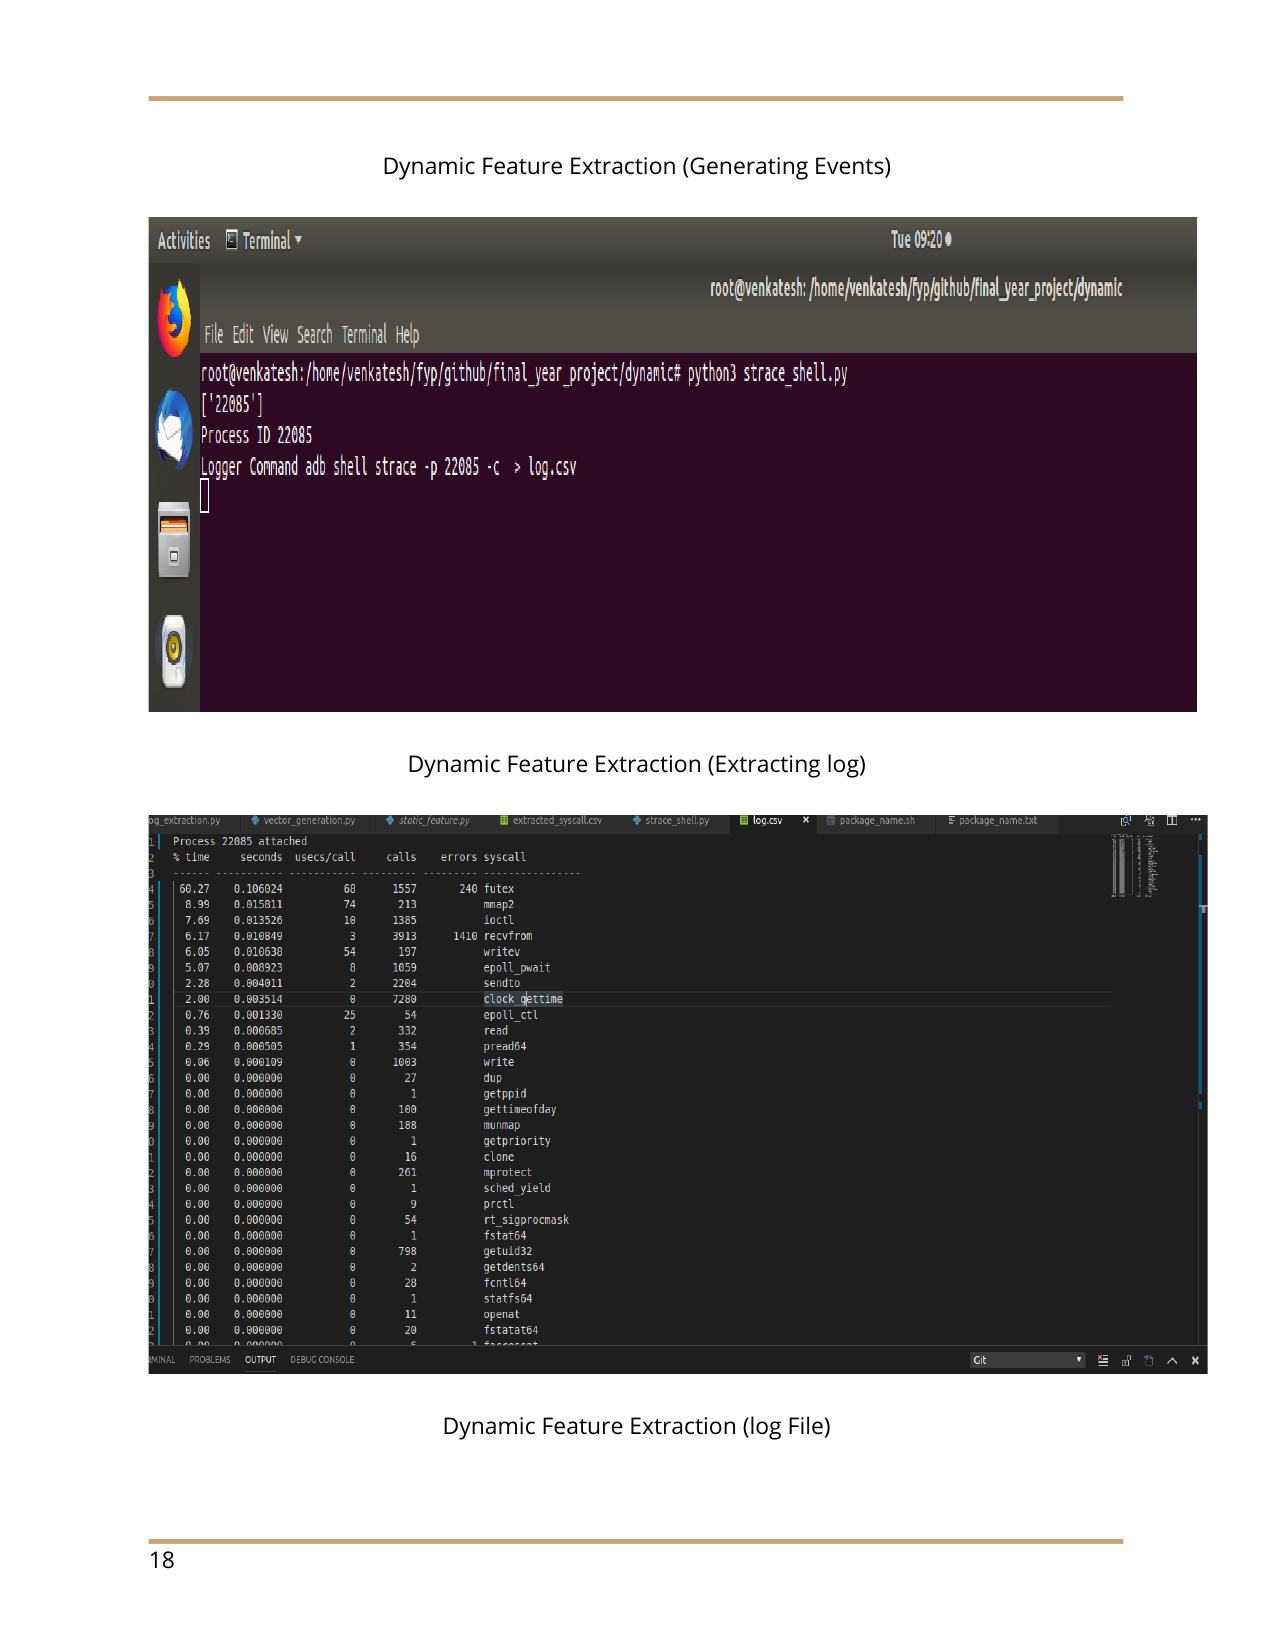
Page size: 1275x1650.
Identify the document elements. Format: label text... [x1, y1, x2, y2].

picture [148, 1539, 1124, 1544]
picture [148, 217, 1197, 712]
picture [148, 96, 1124, 101]
text Dynamic Feature Extraction (Extracting log) [148, 748, 1125, 779]
text Dynamic Feature Extraction (Generating Events) [148, 150, 1125, 181]
picture [148, 815, 1208, 1374]
text Dynamic Feature Extraction (log File) [148, 1410, 1125, 1442]
